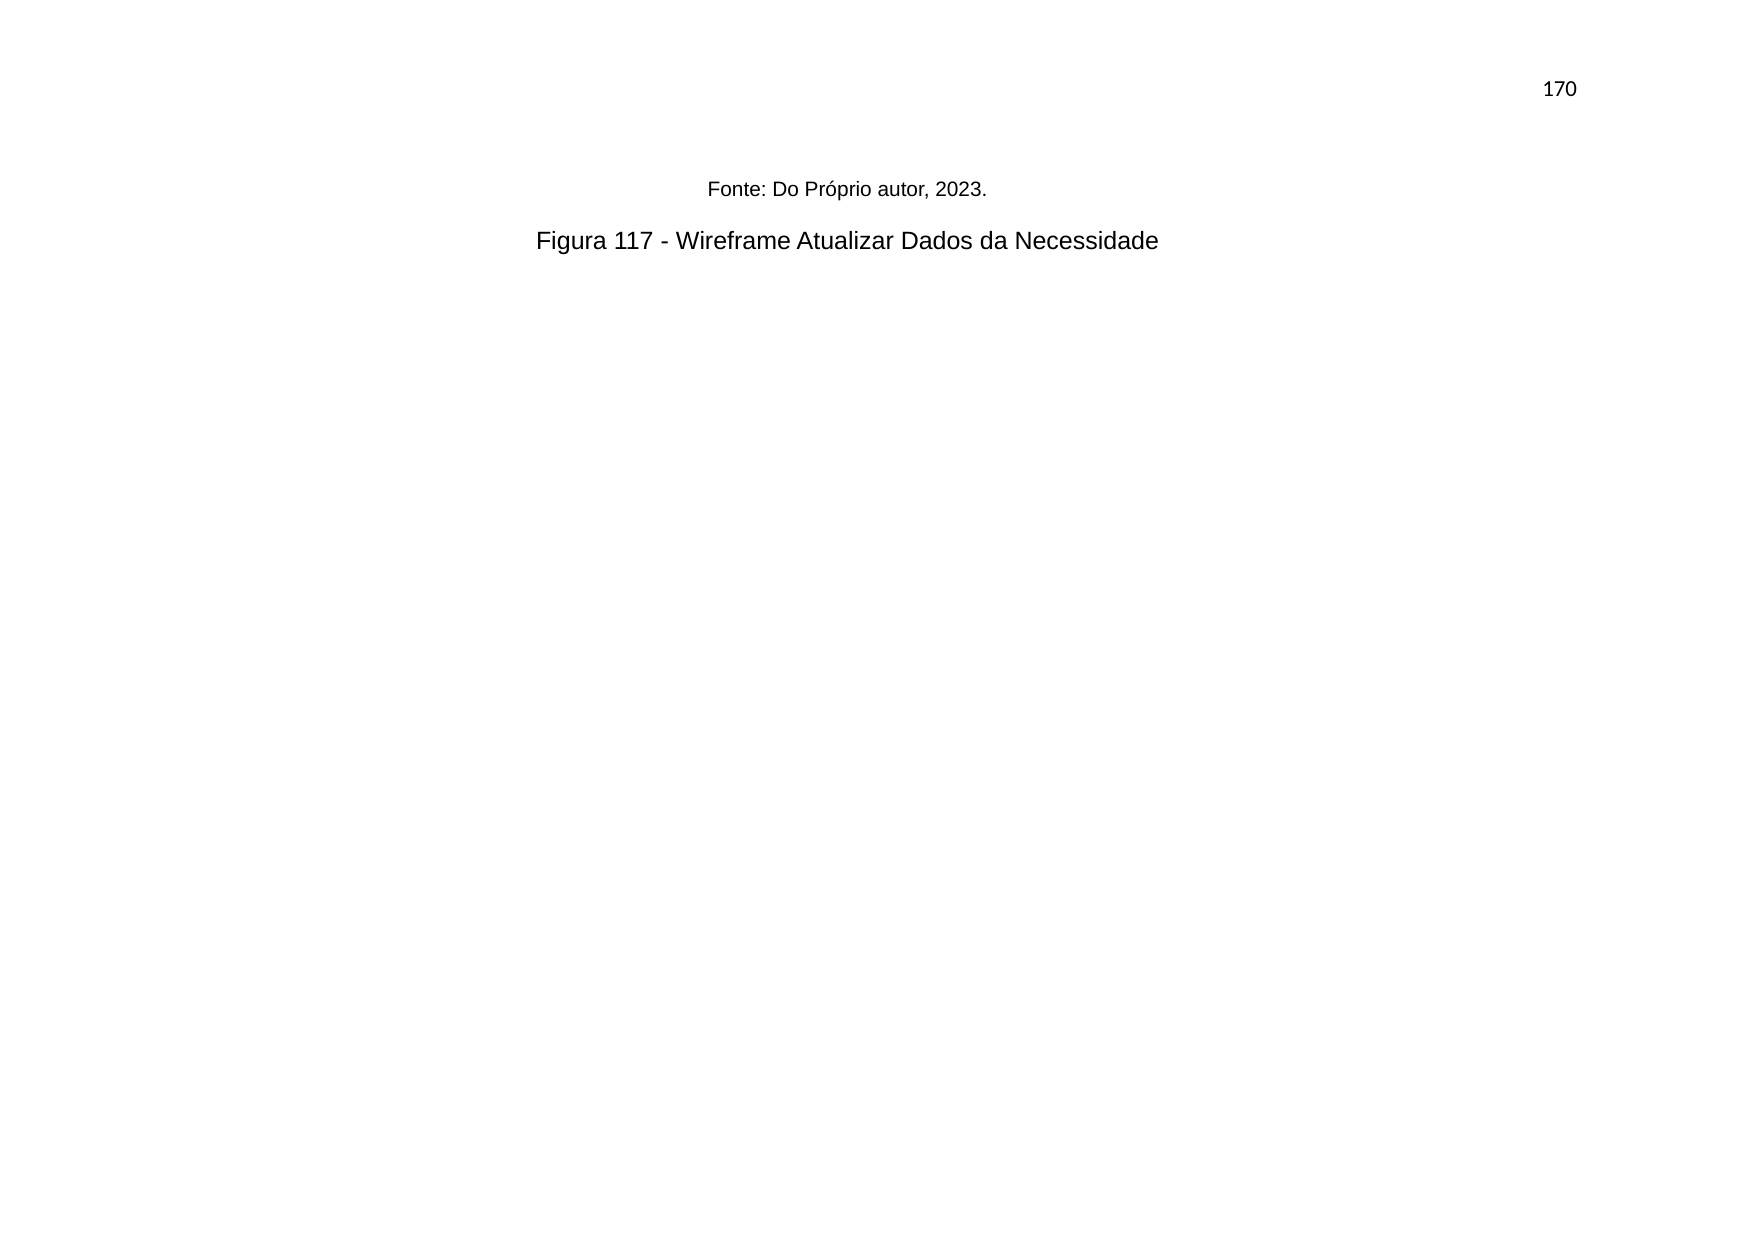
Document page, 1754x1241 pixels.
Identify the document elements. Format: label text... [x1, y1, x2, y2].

text Fonte: Do Próprio autor, 2023. [118, 177, 1577, 201]
